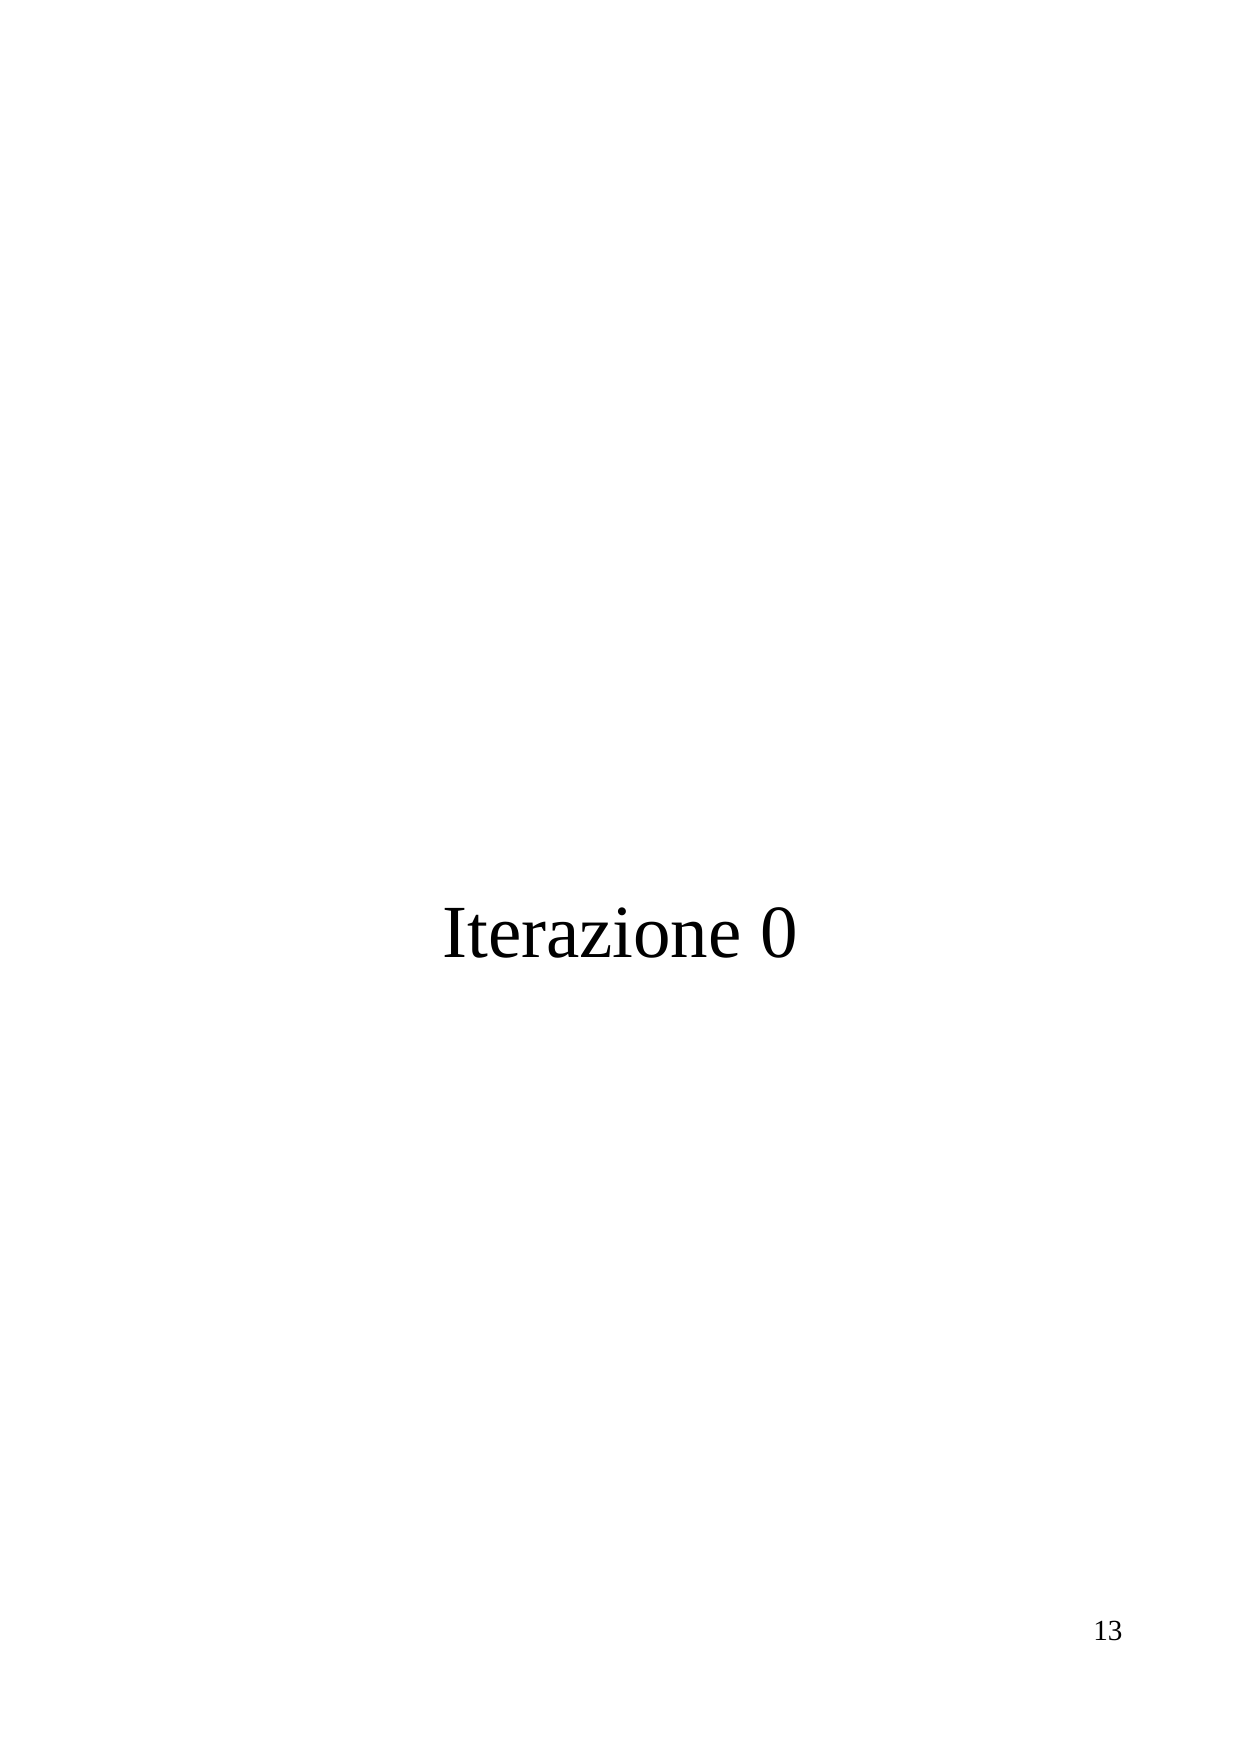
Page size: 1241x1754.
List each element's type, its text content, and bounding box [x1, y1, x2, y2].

subtitle Iterazione 0 [118, 887, 1122, 973]
